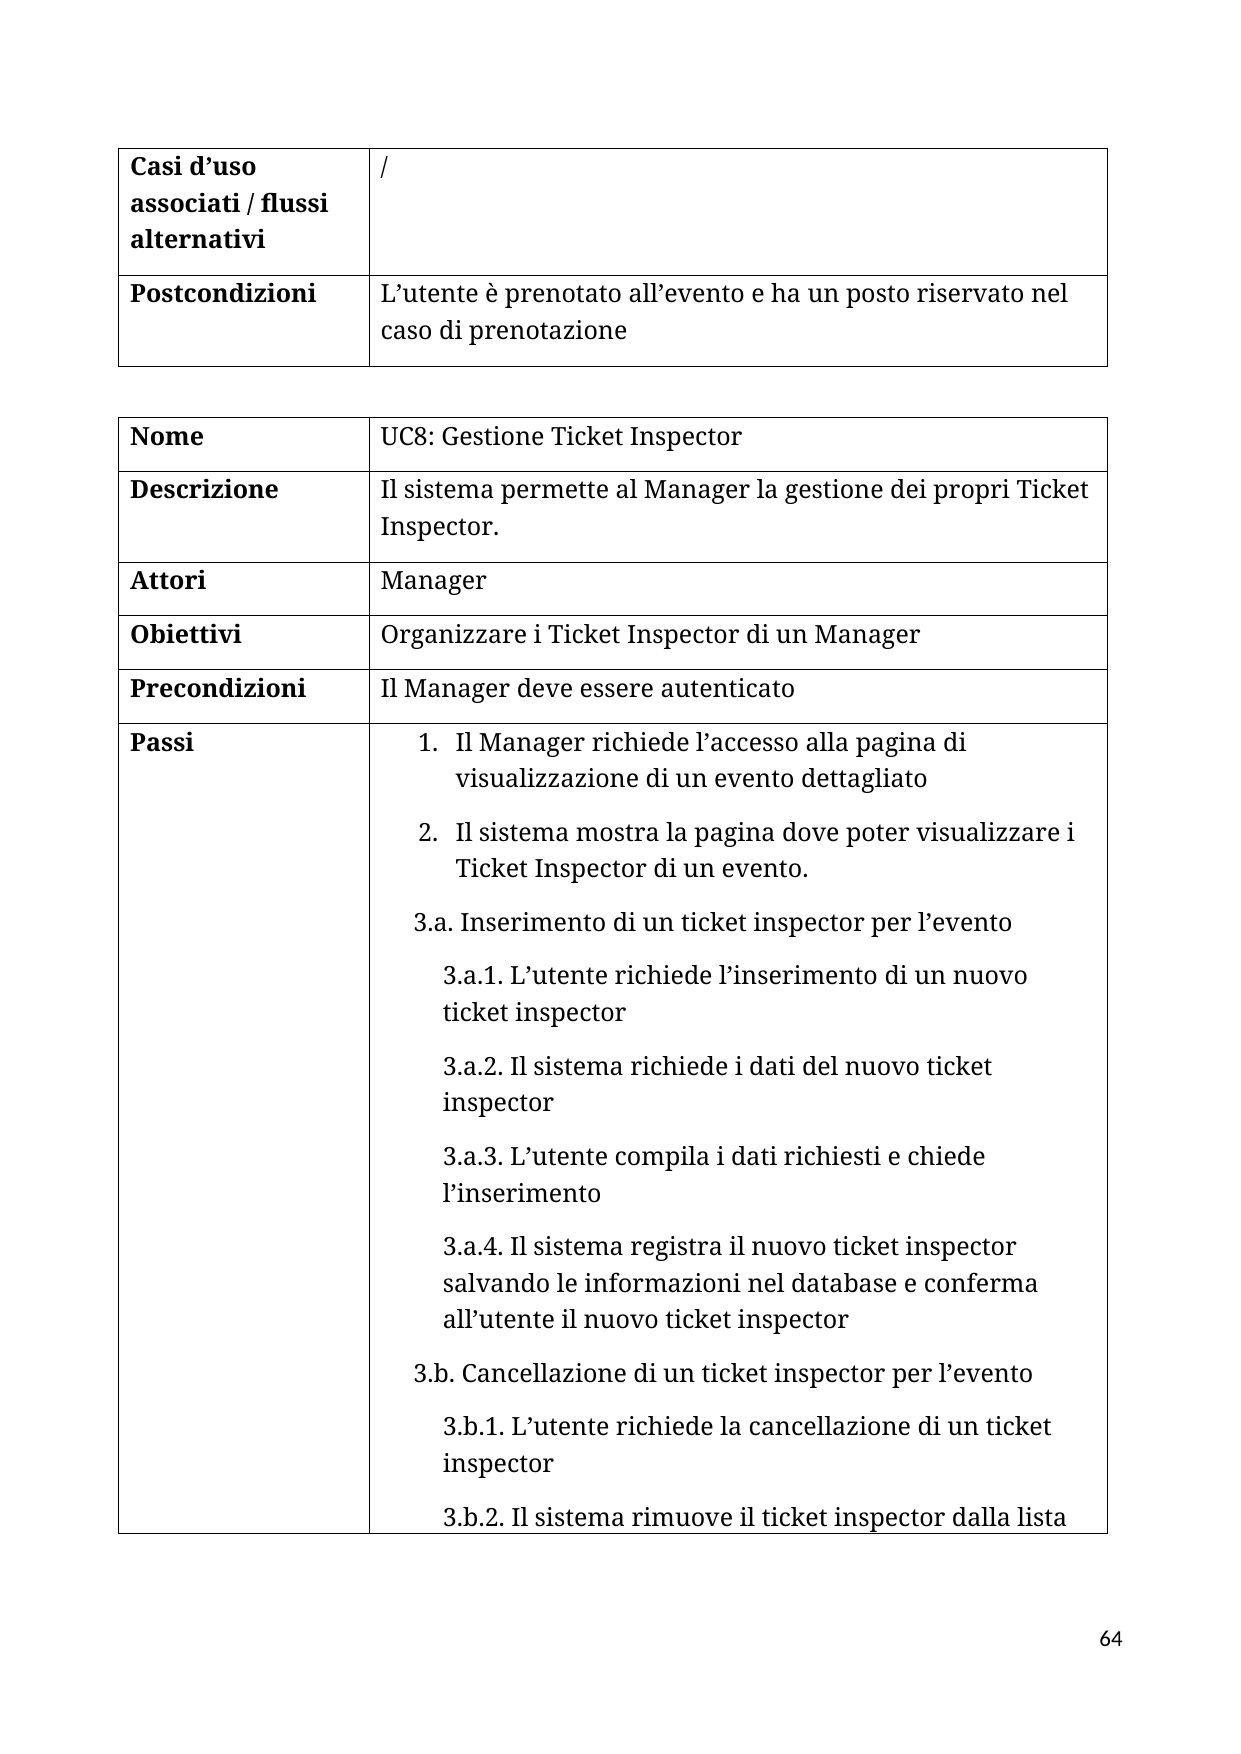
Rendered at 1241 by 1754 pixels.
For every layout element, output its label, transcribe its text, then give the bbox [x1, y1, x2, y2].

table_cell L’utente è prenotato all’evento e ha un posto riservato nel caso di prenotazione [370, 276, 1107, 366]
table_cell Passi [119, 724, 369, 1533]
table_header UC8: Gestione Ticket Inspector [370, 418, 1107, 471]
table_cell Il Manager deve essere autenticato [370, 670, 1107, 723]
table_cell Organizzare i Ticket Inspector di un Manager [370, 616, 1107, 669]
table_cell Casi d’uso associati / flussi alternativi [119, 149, 369, 275]
table_cell Descrizione [119, 472, 369, 562]
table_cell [370, 724, 1107, 1533]
table_cell Obiettivi [119, 616, 369, 669]
table_header Nome [119, 418, 369, 471]
table_cell Manager [370, 563, 1107, 615]
table_cell Precondizioni [119, 670, 369, 723]
table_cell Attori [119, 563, 369, 615]
table_cell / [370, 149, 1107, 275]
table_cell Il sistema permette al Manager la gestione dei propri Ticket Inspector. [370, 472, 1107, 562]
table_cell Postcondizioni [119, 276, 369, 366]
